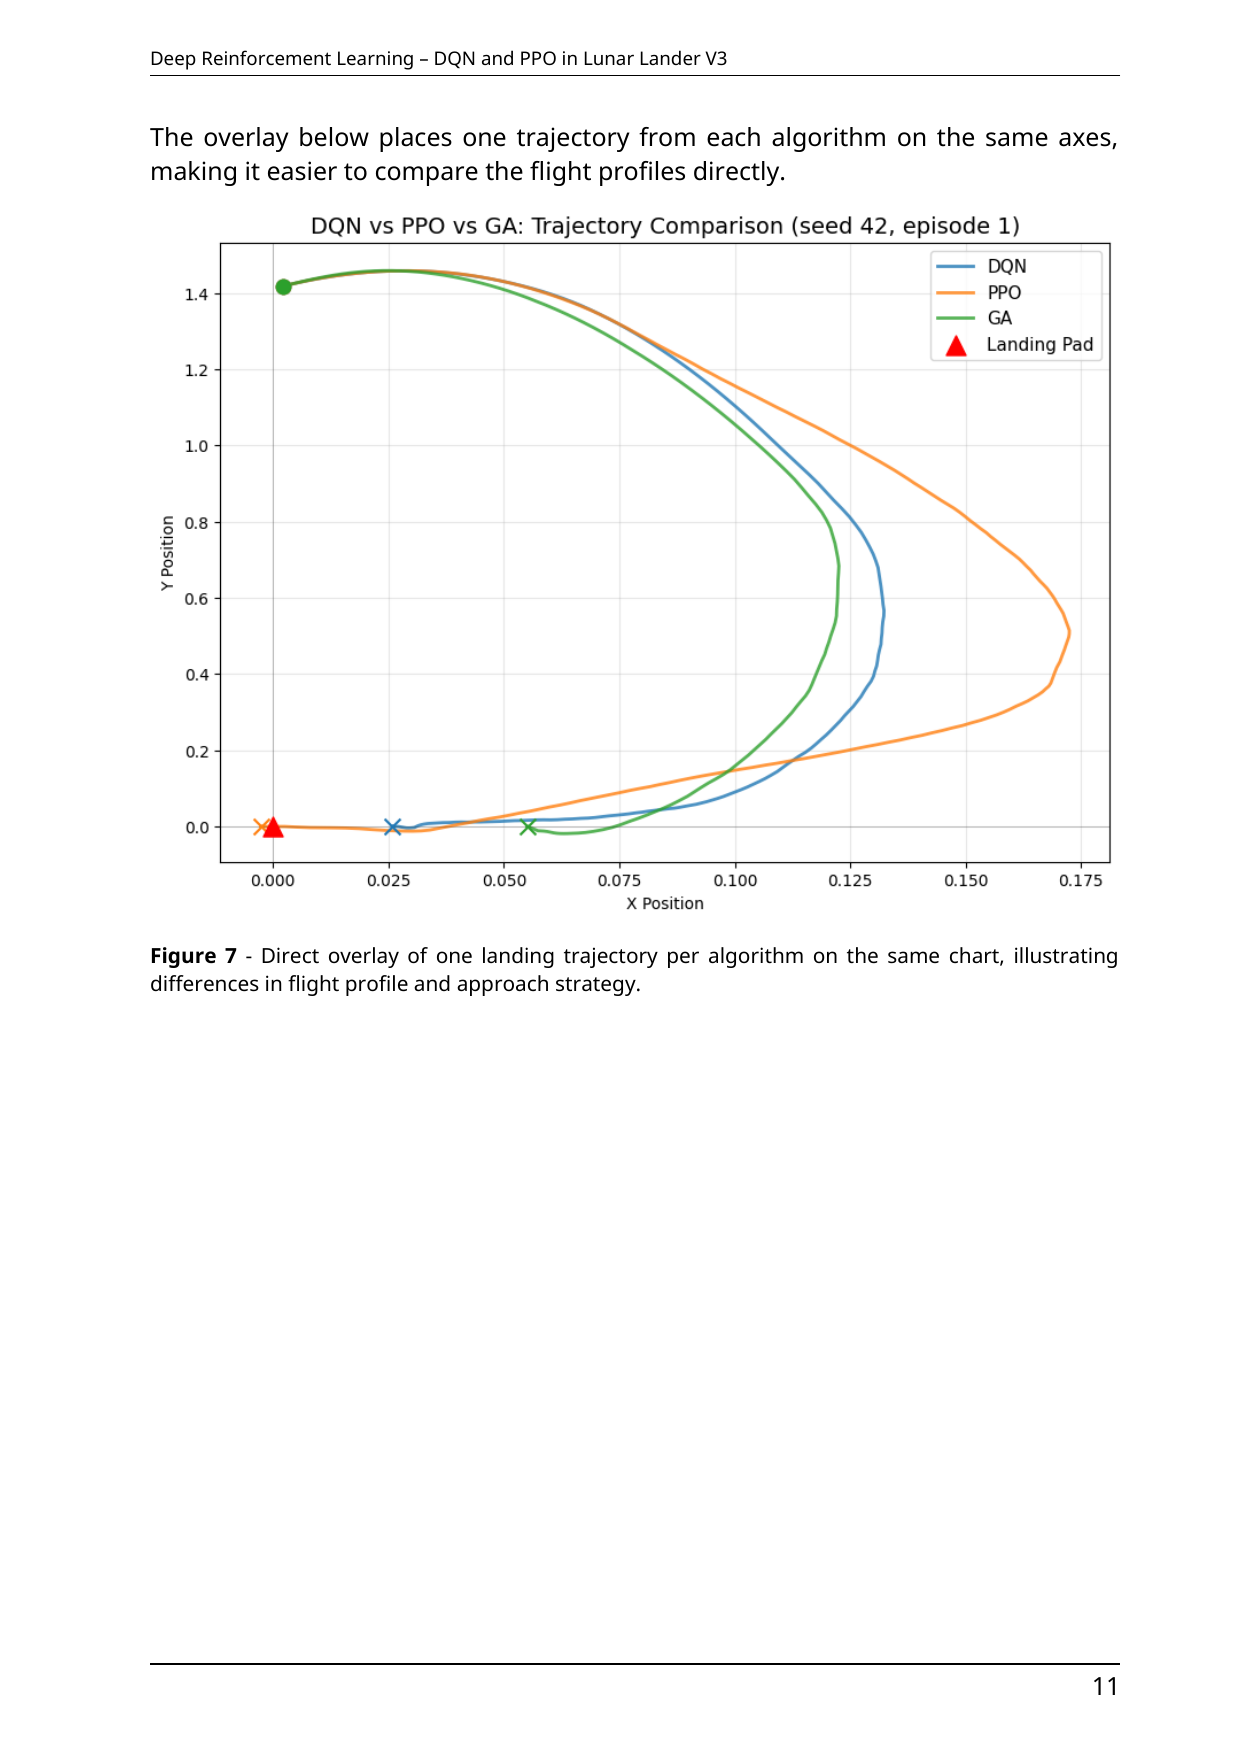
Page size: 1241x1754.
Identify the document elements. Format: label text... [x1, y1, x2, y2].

text The overlay below places one trajectory from each algorithm on the same axes, making it easier to compare the flight profiles directly. [150, 120, 1120, 187]
picture [150, 205, 1121, 923]
text Figure 7 - Direct overlay of one landing trajectory per algorithm on the same chart, illustrating differences in flight profile and approach strategy. [150, 941, 1120, 998]
